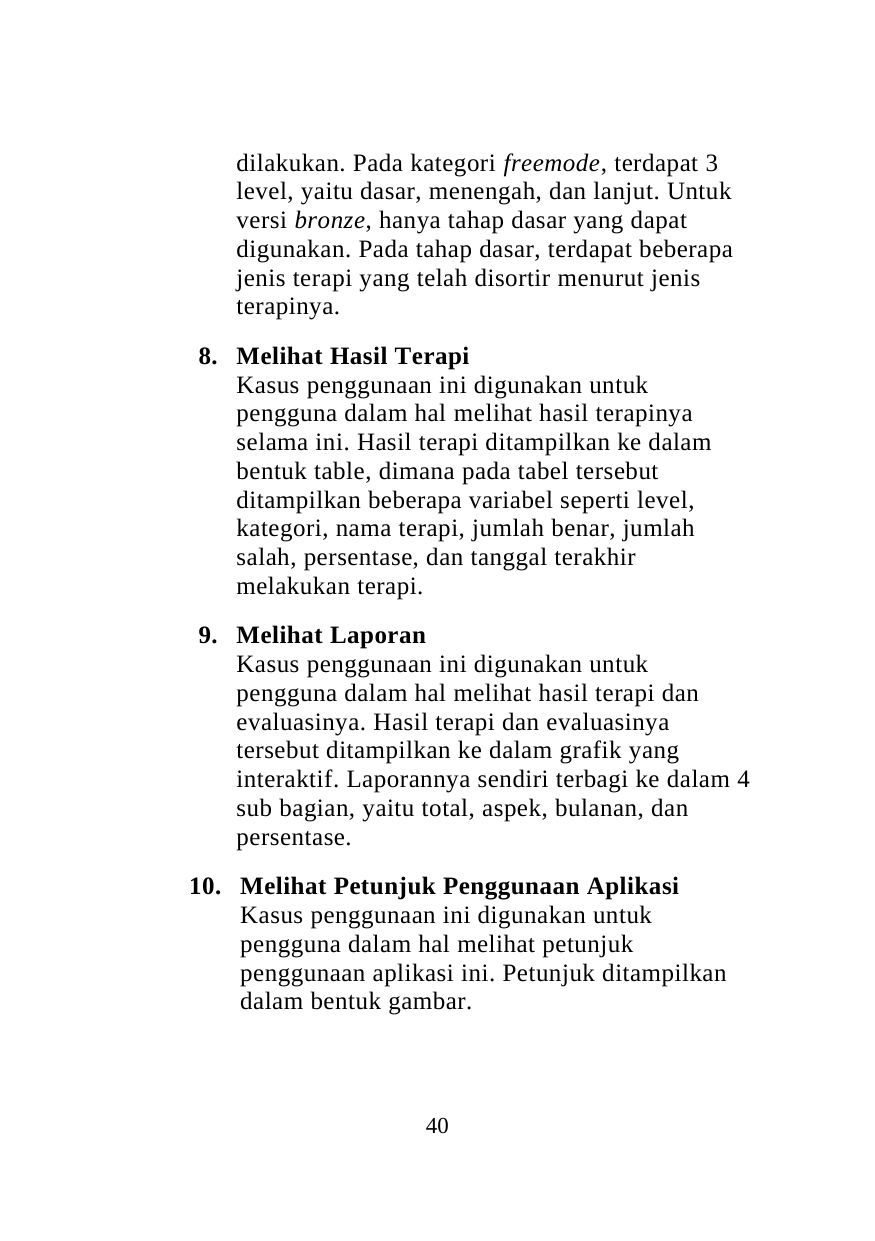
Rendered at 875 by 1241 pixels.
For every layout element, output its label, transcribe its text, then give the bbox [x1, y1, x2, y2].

subtitle Melihat Laporan Kasus penggunaan ini digunakan untuk pengguna dalam hal melihat hasil terapi dan evaluasinya. Hasil terapi dan evaluasinya tersebut ditampilkan ke dalam grafik yang interaktif. Laporannya sendiri terbagi ke dalam 4 sub bagian, yaitu total, aspek, bulanan, dan persentase. [217, 621, 756, 851]
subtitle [217, 148, 756, 320]
subtitle Melihat Hasil Terapi Kasus penggunaan ini digunakan untuk pengguna dalam hal melihat hasil terapinya selama ini. Hasil terapi ditampilkan ke dalam bentuk table, dimana pada tabel tersebut ditampilkan beberapa variabel seperti level, kategori, nama terapi, jumlah benar, jumlah salah, persentase, dan tanggal terakhir melakukan terapi. [217, 341, 756, 600]
subtitle Melihat Petunjuk Penggunaan Aplikasi Kasus penggunaan ini digunakan untuk pengguna dalam hal melihat petunjuk penggunaan aplikasi ini. Petunjuk ditampilkan dalam bentuk gambar. [221, 871, 756, 1073]
